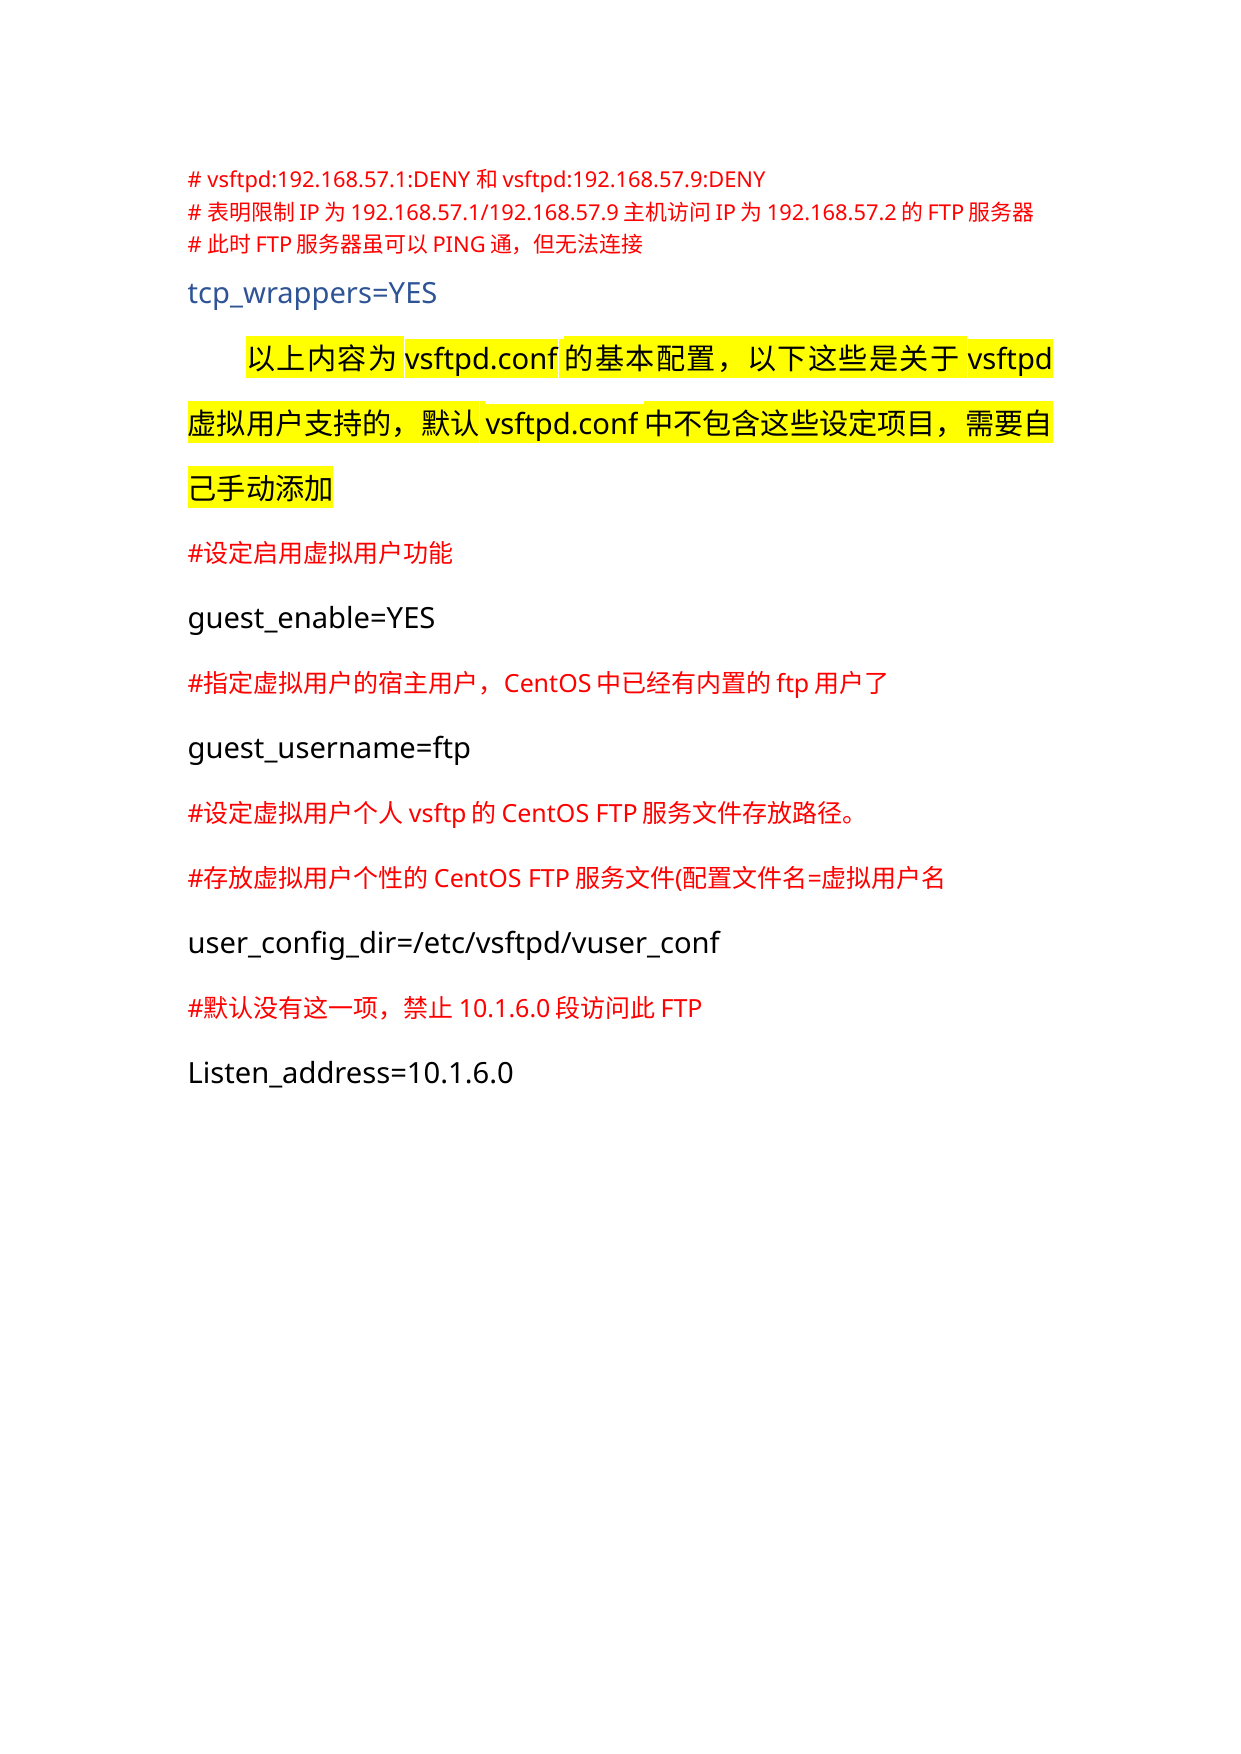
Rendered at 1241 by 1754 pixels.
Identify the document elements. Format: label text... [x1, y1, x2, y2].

text guest_username=ftp [187, 714, 1053, 779]
text #设定启用虚拟用户功能 [187, 519, 1053, 584]
text # 此时FTP服务器虽可以PING通，但无法连接 [187, 227, 1053, 259]
text user_config_dir=/etc/vsftpd/vuser_conf [187, 909, 1053, 974]
text #默认没有这一项，禁止10.1.6.0段访问此FTP [187, 974, 1053, 1039]
text # 表明限制IP为192.168.57.1/192.168.57.9主机访问IP为192.168.57.2的FTP服务器 [187, 194, 1053, 227]
text #设定虚拟用户个人vsftp的CentOS FTP服务文件存放路径。 [187, 779, 1053, 844]
text #存放虚拟用户个性的CentOS FTP服务文件(配置文件名=虚拟用户名 [187, 844, 1053, 909]
text Listen_address=10.1.6.0 [187, 1039, 1053, 1104]
text #指定虚拟用户的宿主用户，CentOS中已经有内置的ftp用户了 [187, 649, 1053, 714]
text tcp_wrappers=YES [187, 259, 1053, 324]
text # vsftpd:192.168.57.1:DENY 和vsftpd:192.168.57.9:DENY [187, 162, 1053, 194]
text 以上内容为vsftpd.conf的基本配置，以下这些是关于vsftpd虚拟用户支持的，默认vsftpd.conf中不包含这些设定项目，需要自己手动添加 [187, 324, 1053, 519]
text guest_enable=YES [187, 584, 1053, 649]
